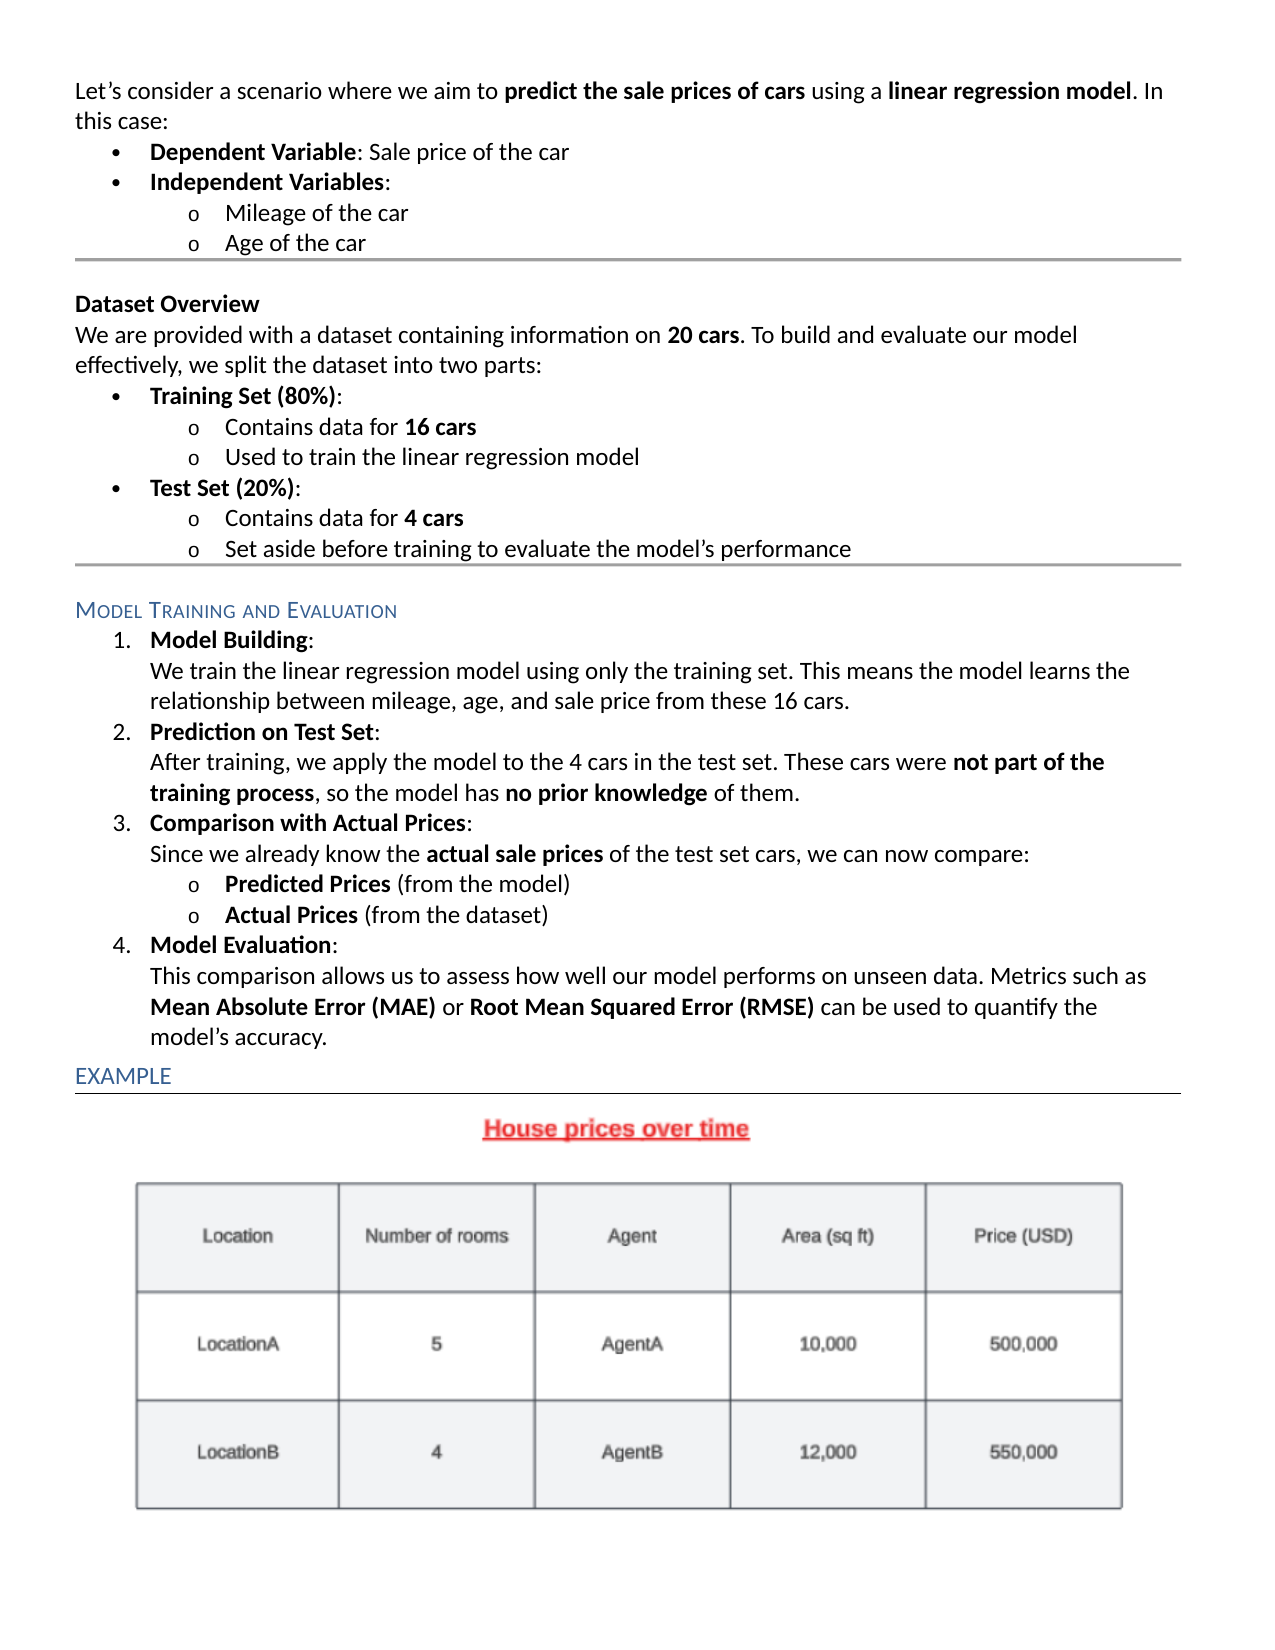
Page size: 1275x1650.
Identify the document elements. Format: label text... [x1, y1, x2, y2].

list Training Set (80%): [112, 380, 1181, 411]
list Test Set (20%): [112, 472, 1181, 502]
list Mileage of the car [187, 197, 1181, 228]
list Set aside before training to evaluate the model’s performance [187, 533, 1181, 563]
picture [131, 1102, 1125, 1512]
list Dependent Variable: Sale price of the car [112, 136, 1181, 167]
list Actual Prices (from the dataset) [187, 899, 1181, 929]
list Prediction on Test Set: After training, we apply the model to the 4 cars in the test set. These cars were not part of the training process, so the model has no prior knowledge of them. [112, 716, 1181, 807]
text Model Training and Evaluation [75, 594, 1181, 624]
list Predicted Prices (from the model) [187, 868, 1181, 899]
list Used to train the linear regression model [187, 441, 1181, 472]
text We are provided with a dataset containing information on 20 cars. To build and evaluate our model effectively, we split the dataset into two parts: [75, 319, 1181, 380]
list Independent Variables: [112, 167, 1181, 197]
list Comparison with Actual Prices: Since we already know the actual sale prices of the test set cars, we can now compare: [112, 807, 1181, 868]
list Contains data for 16 cars [187, 411, 1181, 441]
text Dataset Overview [75, 289, 1181, 319]
list Age of the car [187, 228, 1181, 258]
subtitle EXAMPLE [75, 1060, 1181, 1093]
list Model Building: We train the linear regression model using only the training set. This means the model learns the relationship between mileage, age, and sale price from these 16 cars. [112, 624, 1181, 716]
text Let’s consider a scenario where we aim to predict the sale prices of cars using a linear regression model. In this case: [75, 75, 1181, 136]
list Contains data for 4 cars [187, 502, 1181, 533]
list Model Evaluation: This comparison allows us to assess how well our model performs on unseen data. Metrics such as Mean Absolute Error (MAE) or Root Mean Squared Error (RMSE) can be used to quantify the model’s accuracy. [112, 929, 1181, 1052]
